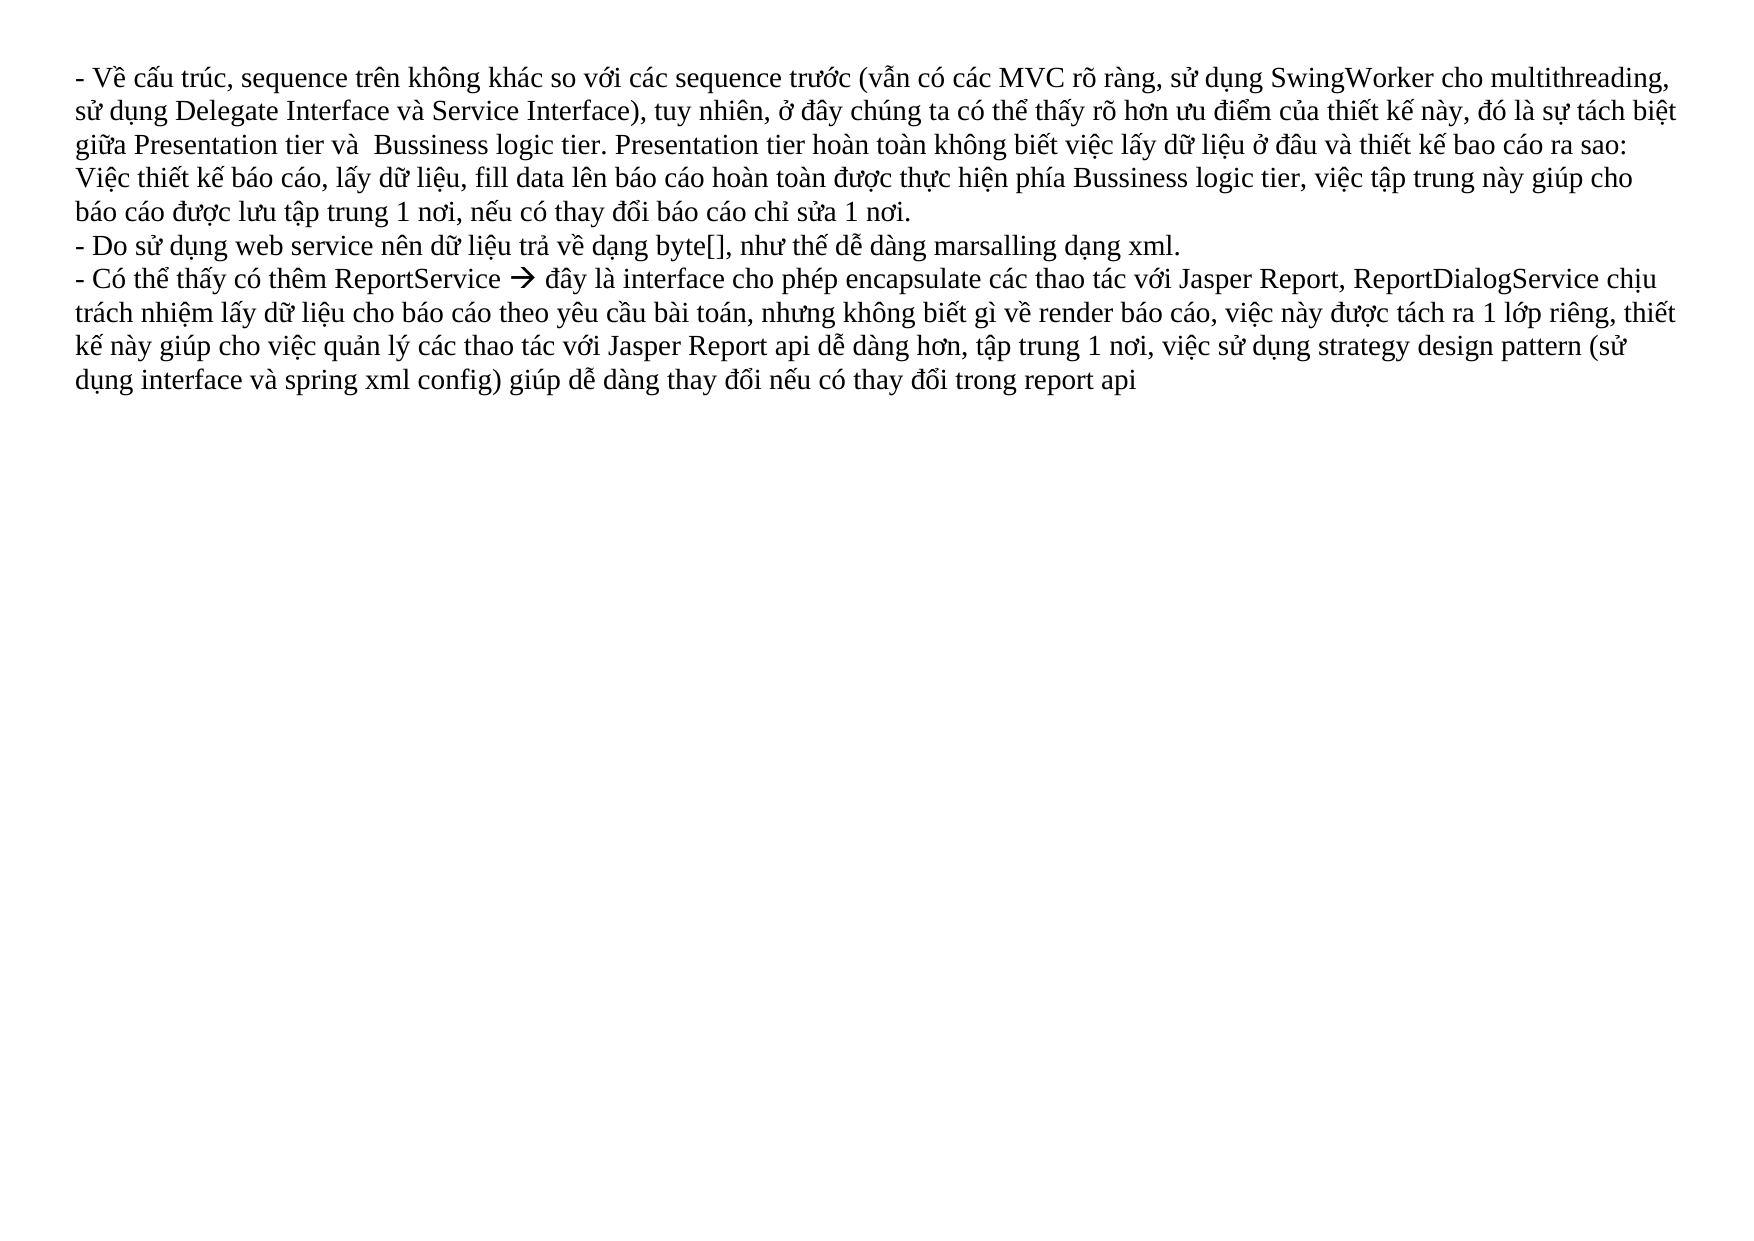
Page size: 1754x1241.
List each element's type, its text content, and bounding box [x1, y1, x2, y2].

text - Do sử dụng web service nên dữ liệu trả về dạng byte[], như thế dễ dàng marsalling dạng xml. [75, 228, 1679, 261]
text - Có thể thấy có thêm ReportService đây là interface cho phép encapsulate các thao tác với Jasper Report, ReportDialogService chịu trách nhiệm lấy dữ liệu cho báo cáo theo yêu cầu bài toán, nhưng không biết gì về render báo cáo, việc này được tách ra 1 lớp riêng, thiết kế này giúp cho việc quản lý các thao tác với Jasper Report api dễ dàng hơn, tập trung 1 nơi, việc sử dụng strategy design pattern (sử dụng interface và spring xml config) giúp dễ dàng thay đổi nếu có thay đổi trong report api [75, 261, 1679, 396]
text - Về cấu trúc, sequence trên không khác so với các sequence trước (vẫn có các MVC rõ ràng, sử dụng SwingWorker cho multithreading, sử dụng Delegate Interface và Service Interface), tuy nhiên, ở đây chúng ta có thể thấy rõ hơn ưu điểm của thiết kế này, đó là sự tách biệt giữa Presentation tier và Bussiness logic tier. Presentation tier hoàn toàn không biết việc lấy dữ liệu ở đâu và thiết kế bao cáo ra sao: Việc thiết kế báo cáo, lấy dữ liệu, fill data lên báo cáo hoàn toàn được thực hiện phía Bussiness logic tier, việc tập trung này giúp cho báo cáo được lưu tập trung 1 nơi, nếu có thay đổi báo cáo chỉ sửa 1 nơi. [75, 60, 1679, 228]
